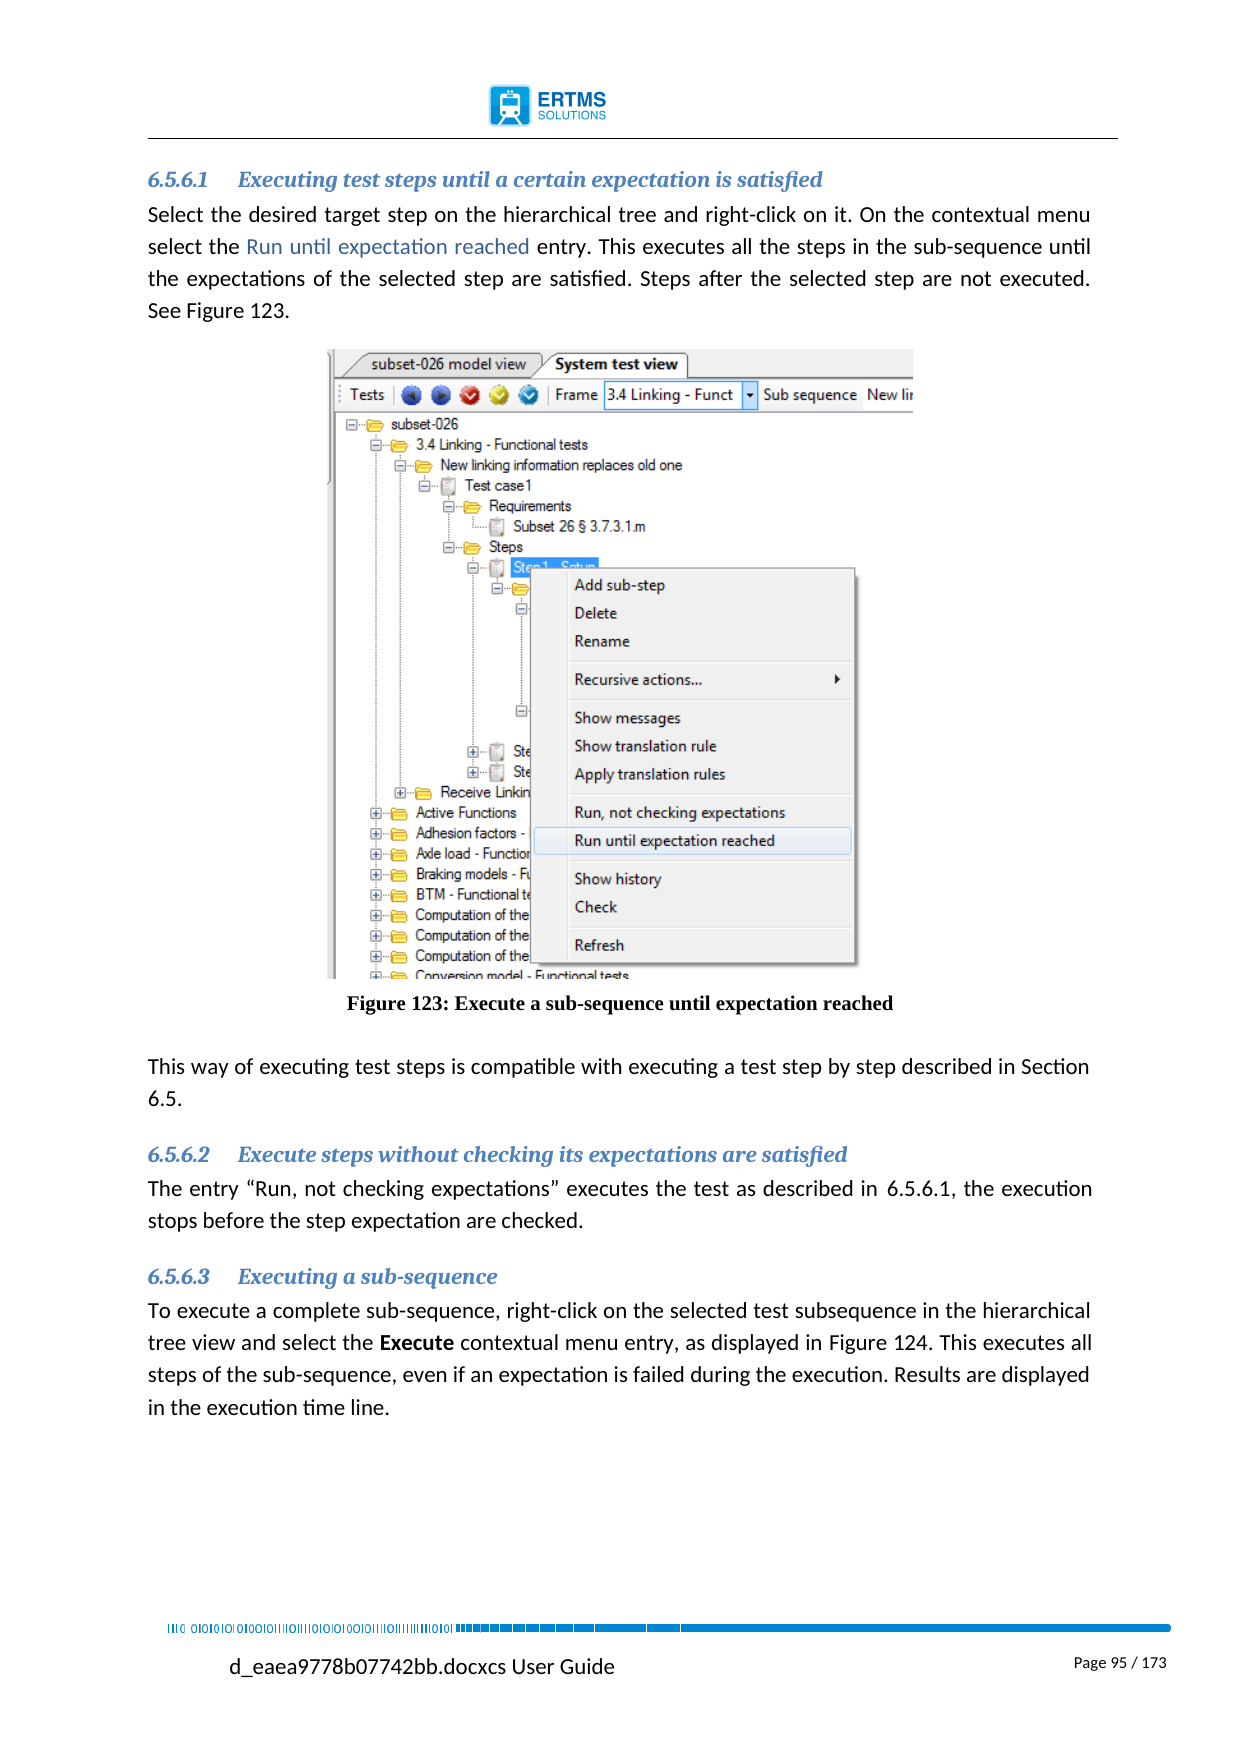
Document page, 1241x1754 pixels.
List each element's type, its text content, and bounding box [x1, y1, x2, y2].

subtitle Execute steps without checking its expectations are satisfied [148, 1142, 1093, 1168]
text To execute a complete sub-sequence, right-click on the selected test subsequence in the hierarchical tree view and select the Execute contextual menu entry, as displayed in Figure 124. This executes all steps of the sub-sequence, even if an expectation is failed during the execution. Results are displayed in the execution time line. [148, 1296, 1093, 1421]
text This way of executing test steps is compatible with executing a test step by step described in Section 6.5. [148, 1052, 1093, 1112]
text Figure 123: Execute a sub-sequence until expectation reached [148, 991, 1093, 1015]
picture [327, 349, 913, 979]
text Select the desired target step on the hierarchical tree and right-click on it. On the contextual menu select the Run until expectation reached entry. This executes all the steps in the sub-sequence until the expectations of the selected step are satisfied. Steps after the selected step are not executed. See Figure 123. [148, 200, 1093, 324]
picture [477, 73, 617, 138]
picture [167, 1624, 1171, 1633]
subtitle Executing test steps until a certain expectation is satisfied [148, 167, 1093, 193]
text The entry “Run, not checking expectations” executes the test as described in 6.5.6.1, the execution stops before the step expectation are checked. [148, 1174, 1093, 1234]
subtitle Executing a sub-sequence [148, 1264, 1093, 1290]
